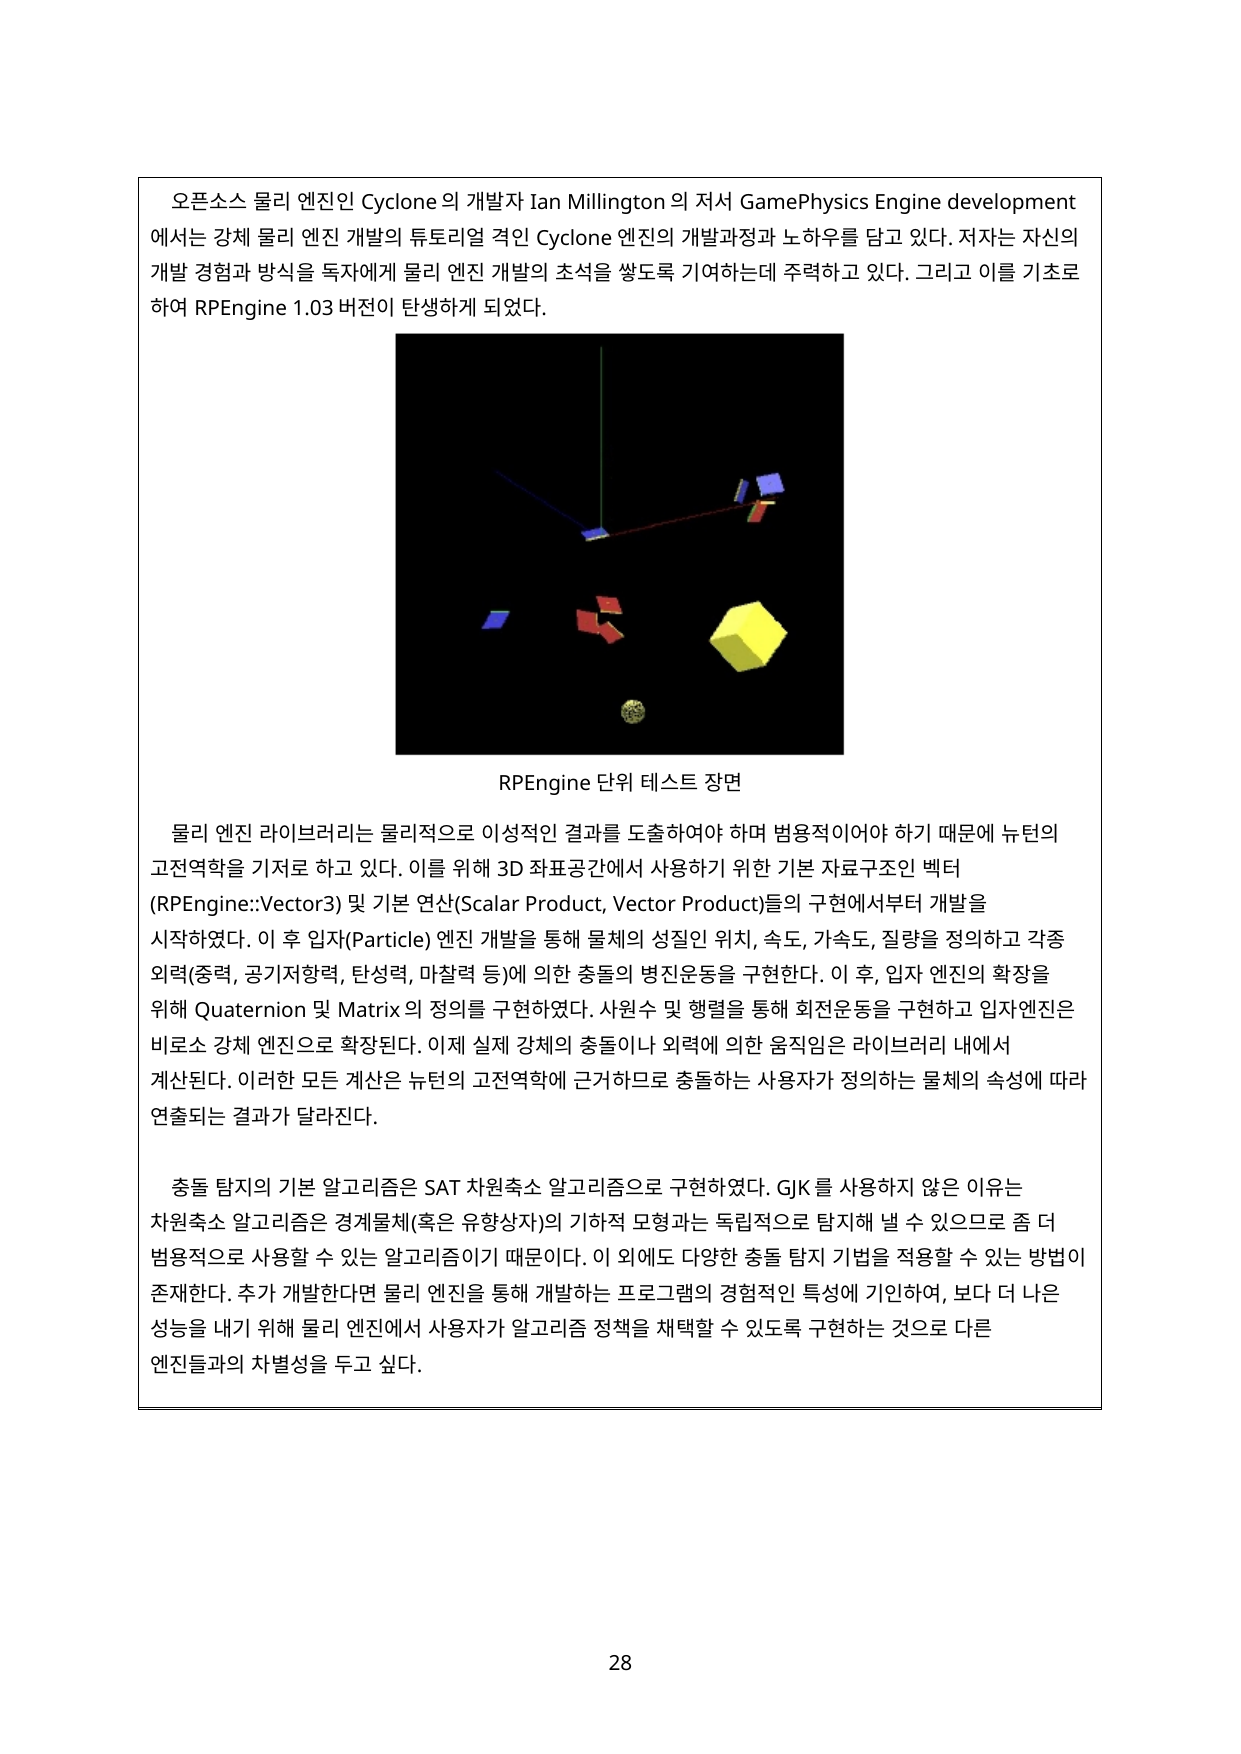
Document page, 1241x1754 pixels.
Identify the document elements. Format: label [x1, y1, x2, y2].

table_cell [139, 178, 1101, 1407]
picture [384, 322, 856, 767]
